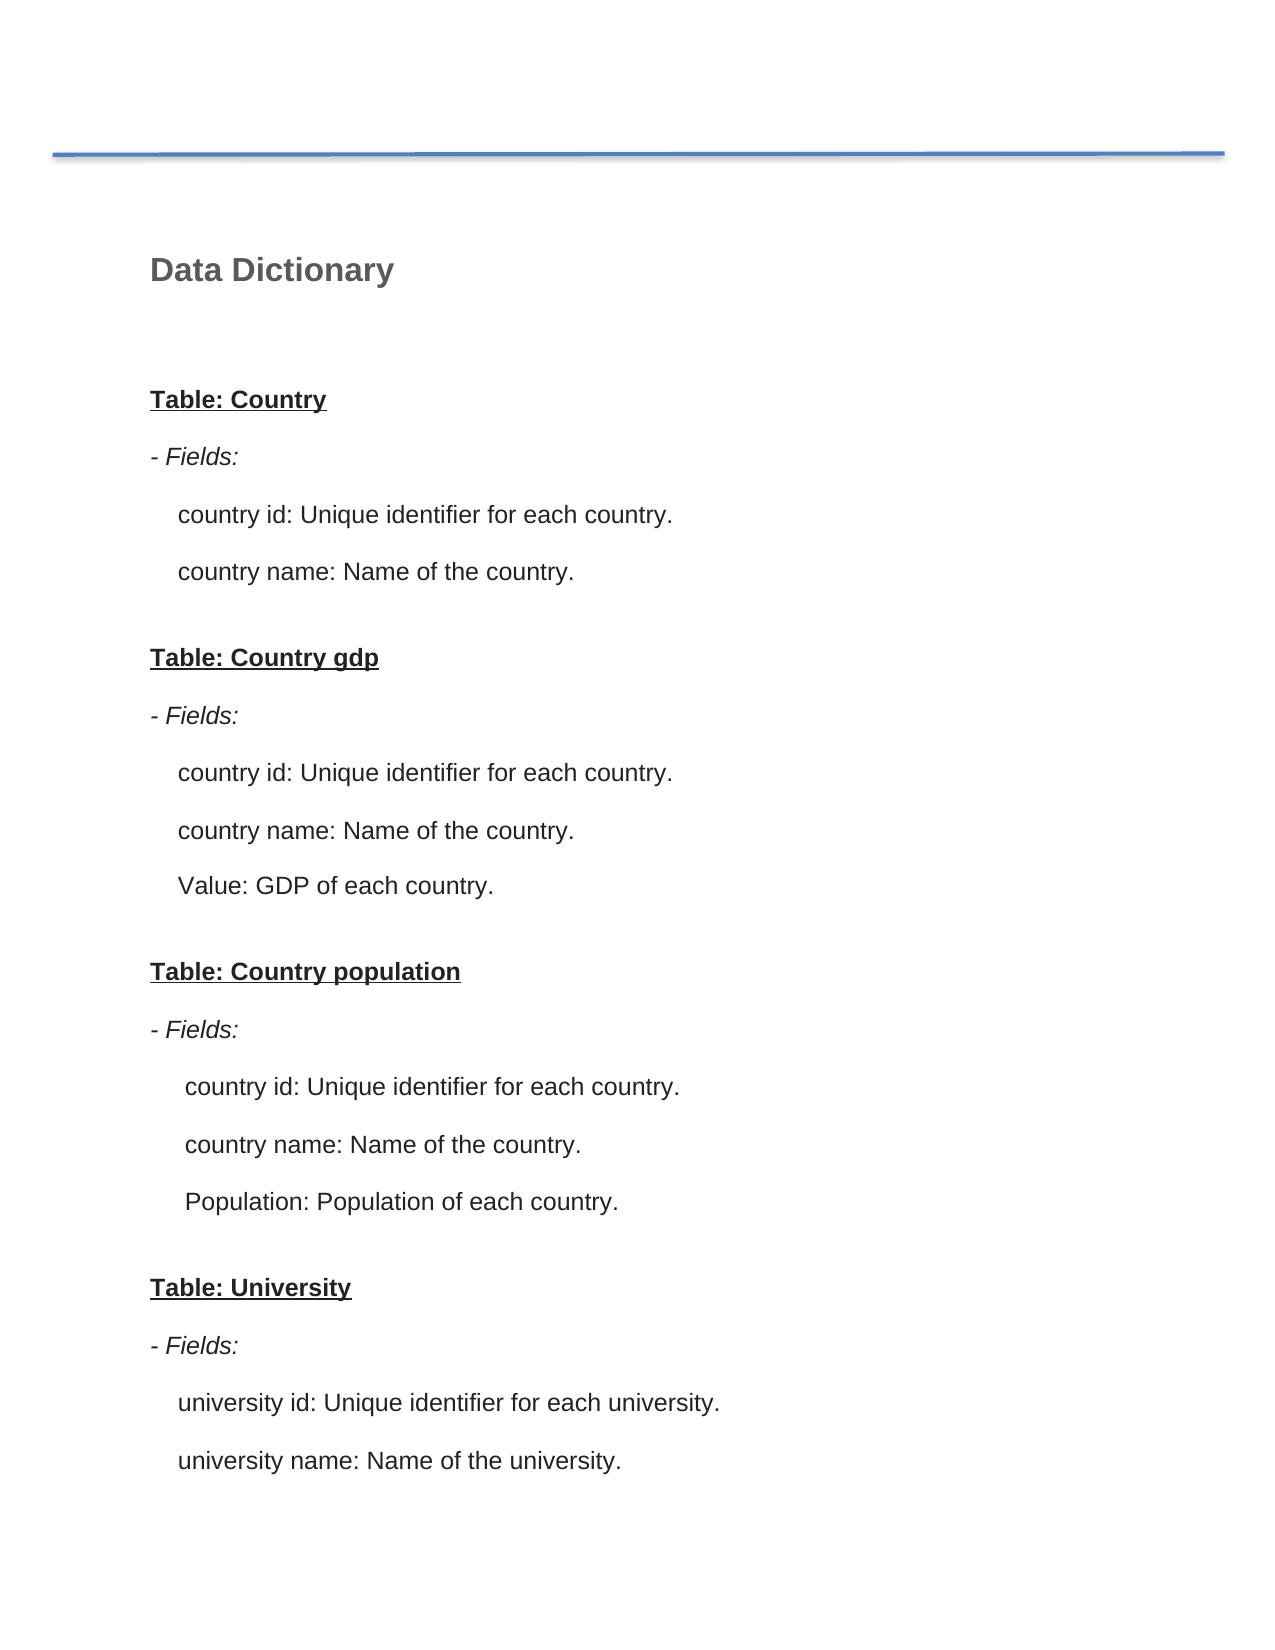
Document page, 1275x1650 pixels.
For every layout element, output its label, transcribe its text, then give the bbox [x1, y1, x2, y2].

text Table: Country population [150, 957, 1125, 986]
text country id: Unique identifier for each country. [150, 1072, 1125, 1101]
text university name: Name of the university. [150, 1446, 1125, 1475]
text country name: Name of the country. [150, 557, 1125, 586]
text Value: GDP of each country. [150, 871, 1125, 900]
text - Fields: [150, 442, 1125, 471]
text - Fields: [150, 1015, 1125, 1043]
text country id: Unique identifier for each country. [150, 499, 1125, 528]
text country id: Unique identifier for each country. [150, 758, 1125, 787]
text Table: Country [150, 384, 1125, 413]
text university id: Unique identifier for each university. [150, 1388, 1125, 1417]
text country name: Name of the country. [150, 1130, 1125, 1158]
text Table: Country gdp [150, 643, 1125, 672]
text Population: Population of each country. [150, 1187, 1125, 1216]
text - Fields: [150, 701, 1125, 729]
text - Fields: [150, 1331, 1125, 1360]
text Table: University [150, 1273, 1125, 1302]
text Data Dictionary [150, 250, 1125, 289]
text country name: Name of the country. [150, 816, 1125, 844]
